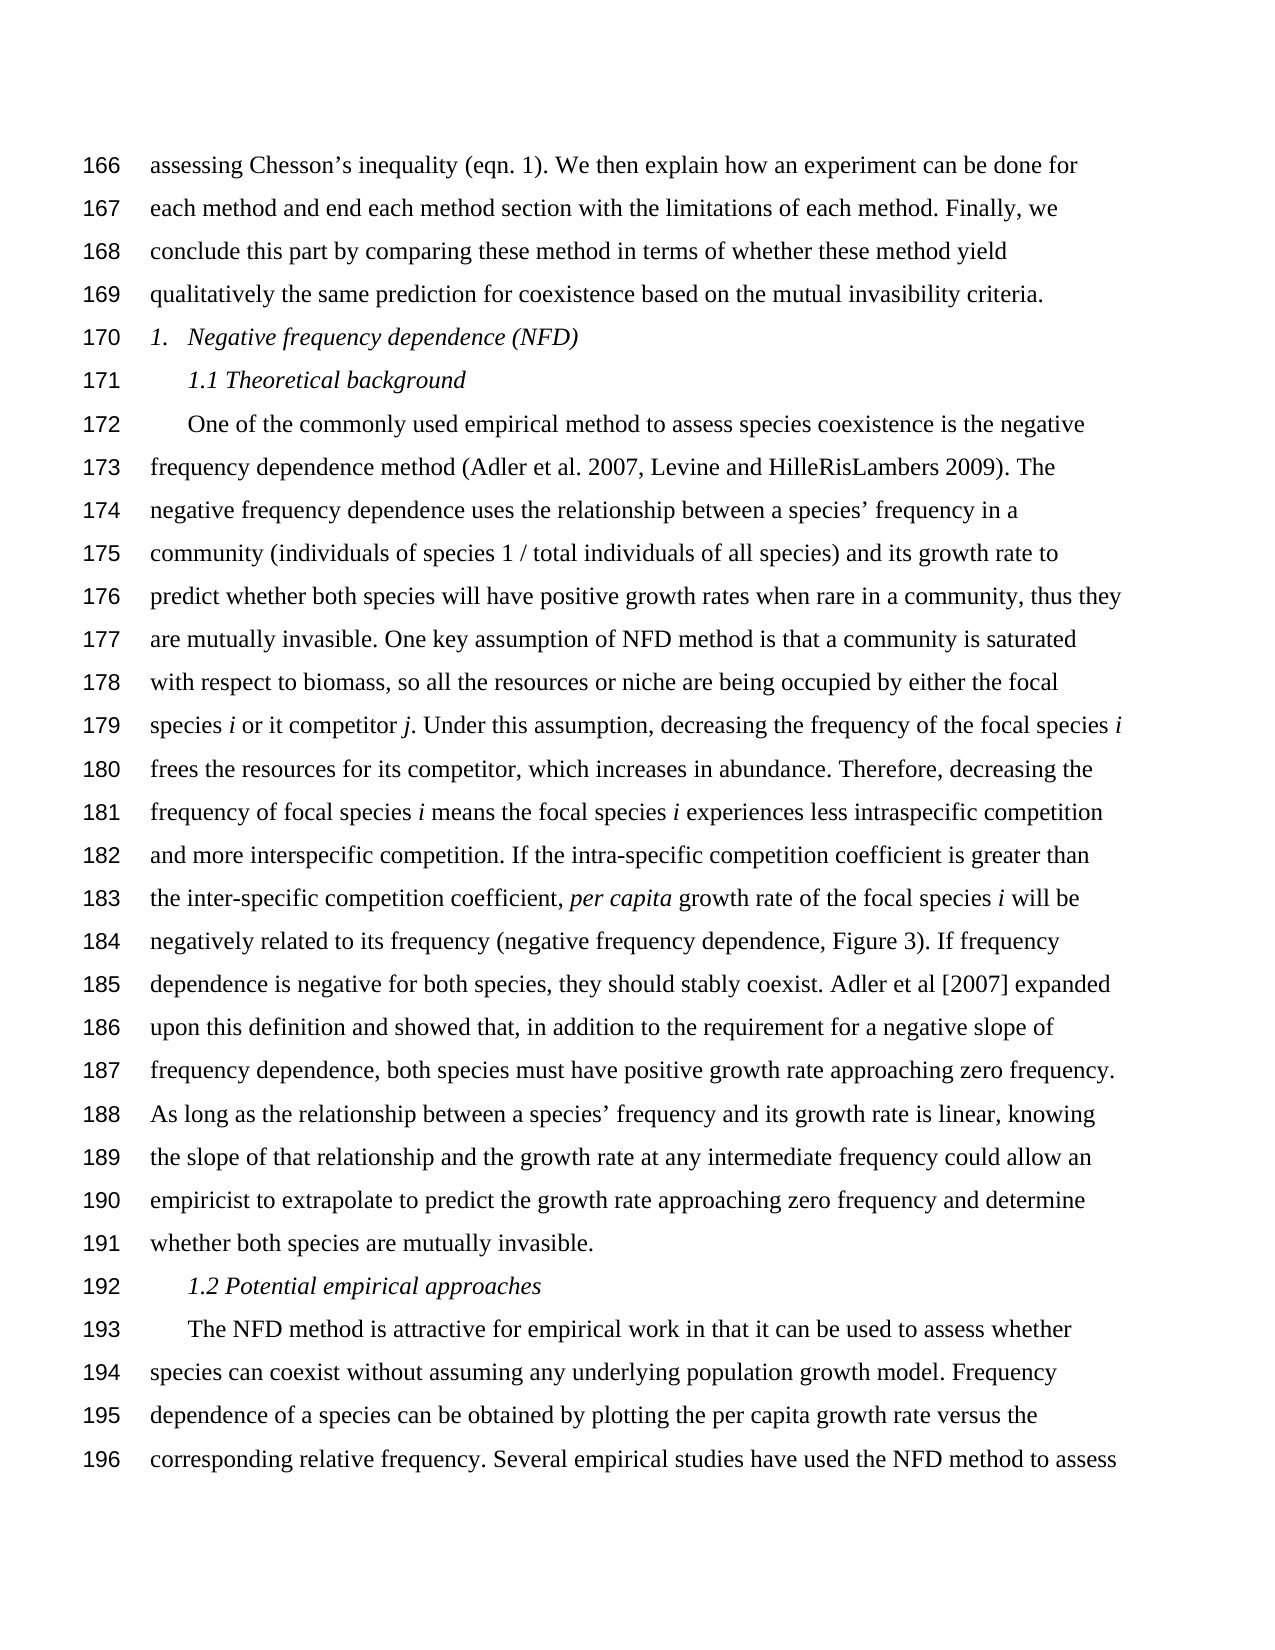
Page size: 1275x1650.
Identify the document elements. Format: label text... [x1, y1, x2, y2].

text One of the commonly used empirical method to assess species coexistence is the negative frequency dependence method (Adler et al. 2007, Levine and HilleRisLambers 2009). The negative frequency dependence uses the relationship between a species’ frequency in a community (individuals of species 1 / total individuals of all species) and its growth rate to predict whether both species will have positive growth rates when rare in a community, thus they are mutually invasible. One key assumption of NFD method is that a community is saturated with respect to biomass, so all the resources or niche are being occupied by either the focal species i or it competitor j. Under this assumption, decreasing the frequency of the focal species i frees the resources for its competitor, which increases in abundance. Therefore, decreasing the frequency of focal species i means the focal species i experiences less intraspecific competition and more interspecific competition. If the intra-specific competition coefficient is greater than the inter-specific competition coefficient, per capita growth rate of the focal species i will be negatively related to its frequency (negative frequency dependence, Figure 3). If frequency dependence is negative for both species, they should stably coexist. Adler et al [2007] expanded upon this definition and showed that, in addition to the requirement for a negative slope of frequency dependence, both species must have positive growth rate approaching zero frequency. As long as the relationship between a species’ frequency and its growth rate is linear, knowing the slope of that relationship and the growth rate at any intermediate frequency could allow an empiricist to extrapolate to predict the growth rate approaching zero frequency and determine whether both species are mutually invasible. [150, 409, 1125, 1257]
text 1.1 Theoretical background [150, 366, 1125, 394]
list Negative frequency dependence (NFD) [150, 322, 1125, 351]
list Potential empirical approaches [187, 1271, 1125, 1300]
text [150, 150, 1125, 308]
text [150, 1314, 1125, 1472]
